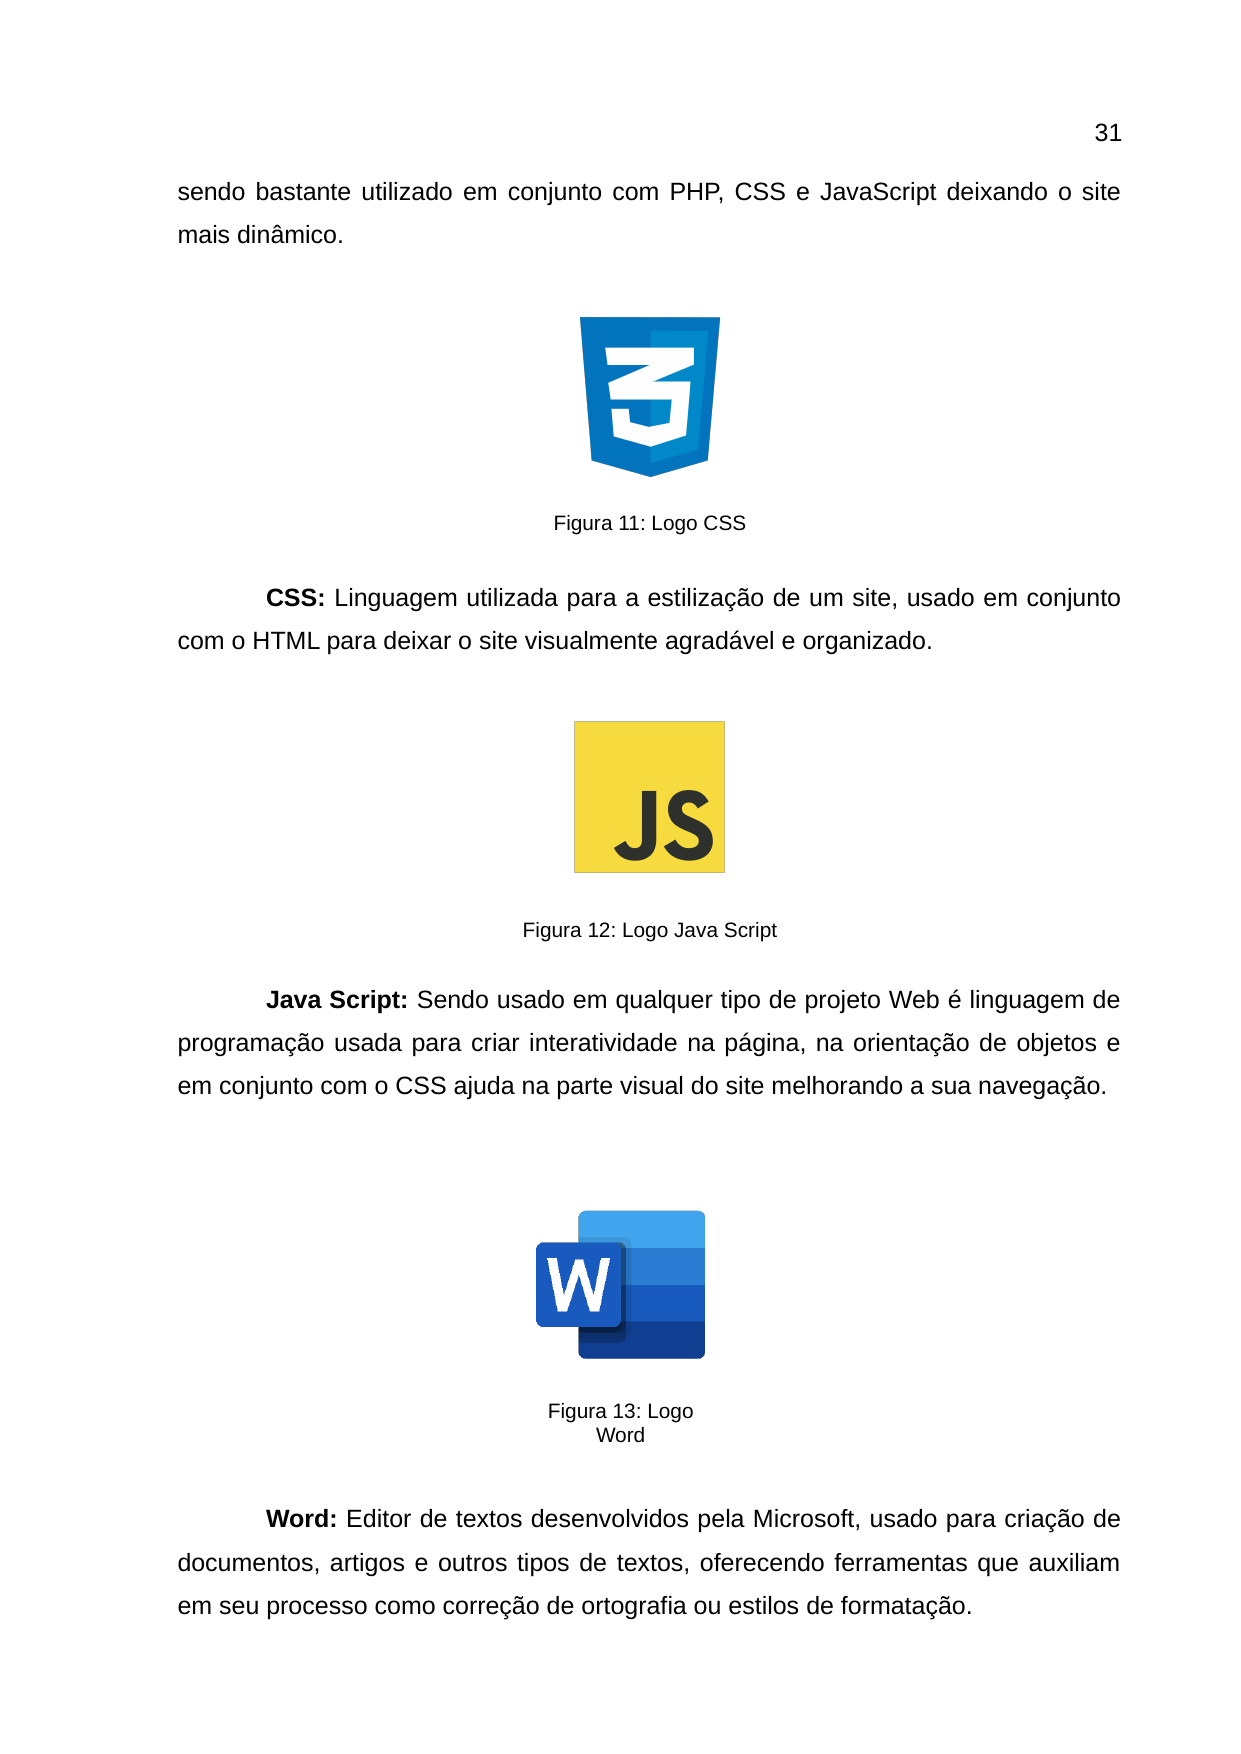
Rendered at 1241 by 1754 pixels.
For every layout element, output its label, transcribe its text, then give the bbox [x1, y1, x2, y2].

picture [564, 712, 735, 883]
text CSS: Linguagem utilizada para a estilização de um site, usado em conjunto com o HTML para deixar o site visualmente agradável e organizado. [177, 583, 1122, 654]
picture [536, 1200, 705, 1369]
text Word: Editor de textos desenvolvidos pela Microsoft, usado para criação de documentos, artigos e outros tipos de textos, oferecendo ferramentas que auxiliam em seu processo como correção de ortografia ou estilos de formatação. [177, 1504, 1122, 1619]
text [177, 177, 1122, 249]
text Figura 11: Logo CSS [177, 511, 1122, 535]
text Figura 12: Logo Java Script [177, 917, 1122, 941]
picture [559, 306, 741, 488]
text Java Script: Sendo usado em qualquer tipo de projeto Web é linguagem de programação usada para criar interatividade na página, na orientação de objetos e em conjunto com o CSS ajuda na parte visual do site melhorando a sua navegação. [177, 984, 1122, 1099]
